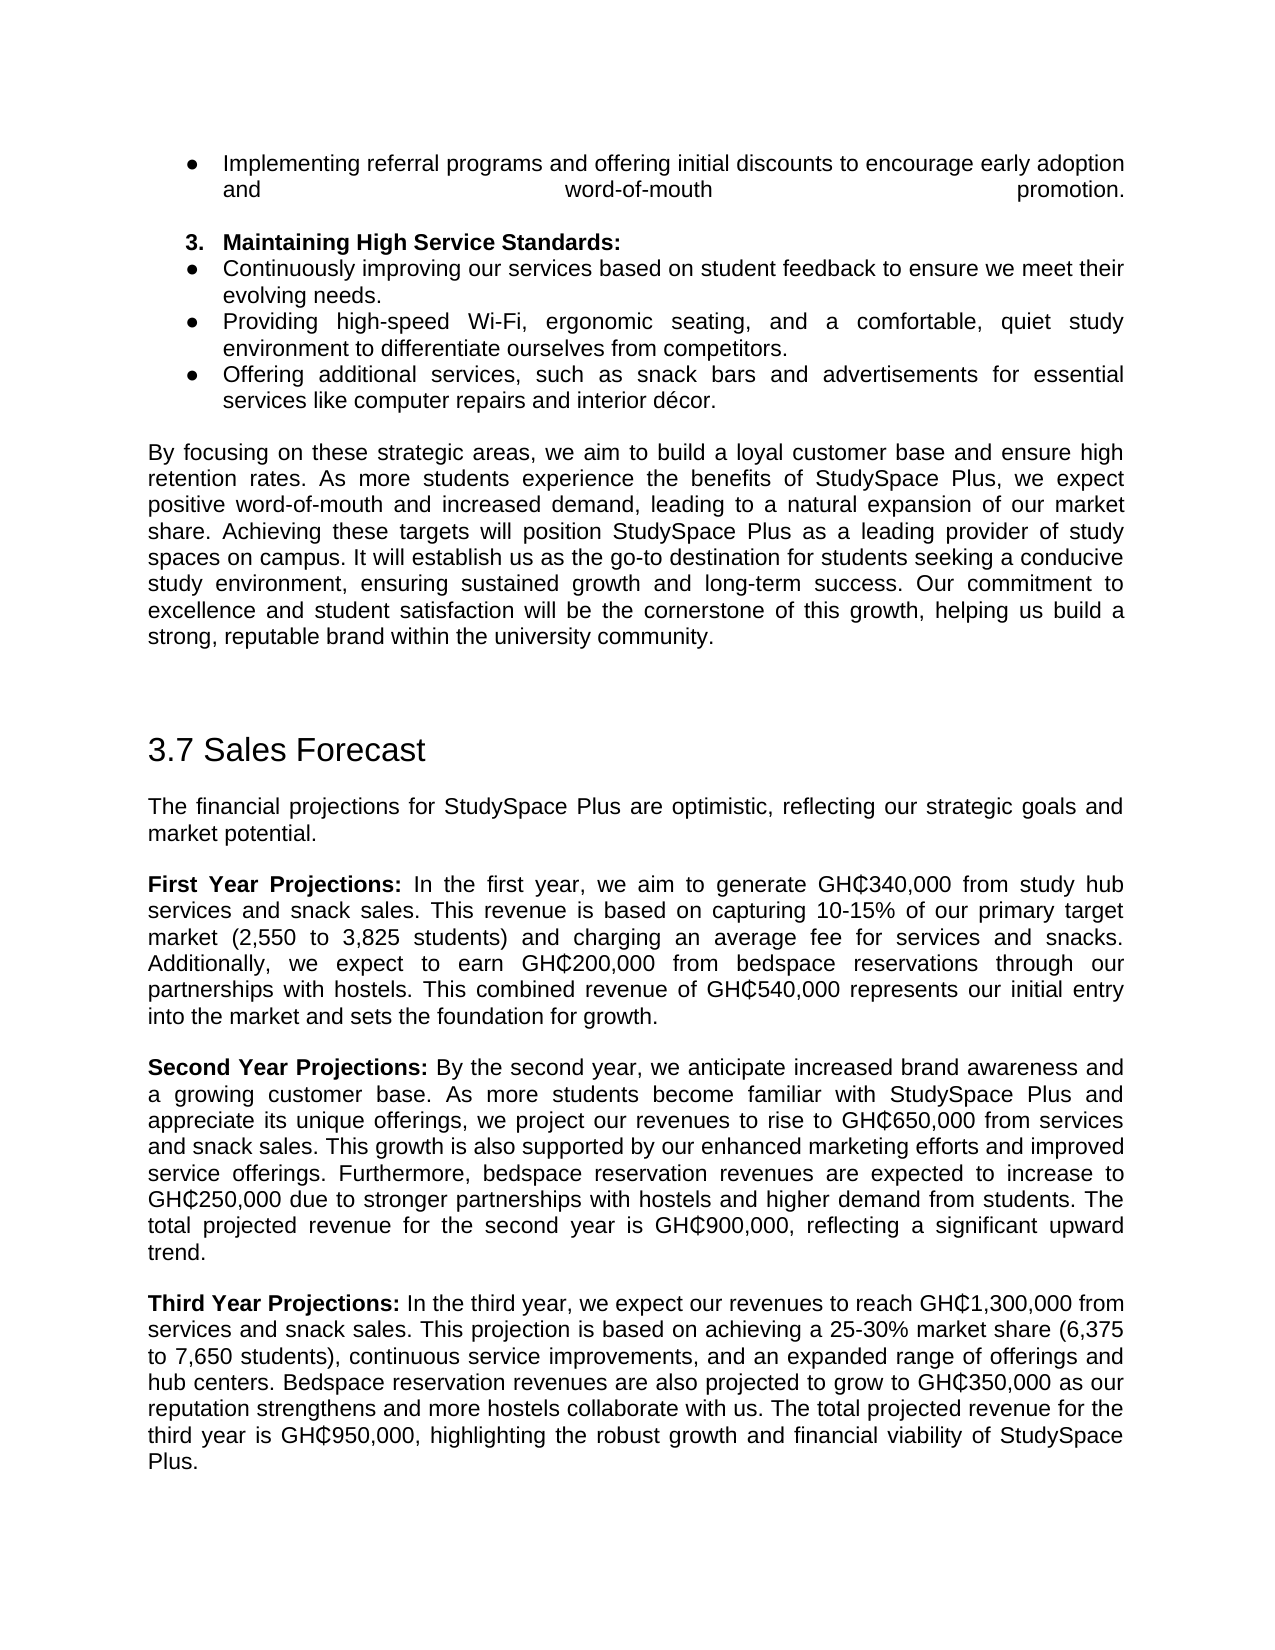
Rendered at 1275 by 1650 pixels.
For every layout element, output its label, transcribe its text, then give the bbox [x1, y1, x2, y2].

text By focusing on these strategic areas, we aim to build a loyal customer base and ensure high retention rates. As more students experience the benefits of StudySpace Plus, we expect positive word-of-mouth and increased demand, leading to a natural expansion of our market share. Achieving these targets will position StudySpace Plus as a leading provider of study spaces on campus. It will establish us as the go-to destination for students seeking a conducive study environment, ensuring sustained growth and long-term success. Our commitment to excellence and student satisfaction will be the cornerstone of this growth, helping us build a strong, reputable brand within the university community. [148, 438, 1125, 649]
text First Year Projections: In the first year, we aim to generate GH₵340,000 from study hub services and snack sales. This revenue is based on capturing 10-15% of our primary target market (2,550 to 3,825 students) and charging an average fee for services and snacks. Additionally, we expect to earn GH₵200,000 from bedspace reservations through our partnerships with hostels. This combined revenue of GH₵540,000 represents our initial entry into the market and sets the foundation for growth. [148, 871, 1125, 1029]
text Second Year Projections: By the second year, we anticipate increased brand awareness and a growing customer base. As more students become familiar with StudySpace Plus and appreciate its unique offerings, we project our revenues to rise to GH₵650,000 from services and snack sales. This growth is also supported by our enhanced marketing efforts and improved service offerings. Furthermore, bedspace reservation revenues are expected to increase to GH₵250,000 due to stronger partnerships with hostels and higher demand from students. The total projected revenue for the second year is GH₵900,000, reflecting a significant upward trend. [148, 1054, 1125, 1265]
list Continuously improving our services based on student feedback to ensure we meet their evolving needs. [185, 255, 1125, 308]
list Providing high-speed Wi-Fi, ergonomic seating, and a comfortable, quiet study environment to differentiate ourselves from competitors. [185, 308, 1125, 361]
list Offering additional services, such as snack bars and advertisements for essential services like computer repairs and interior décor. [185, 361, 1125, 413]
subtitle 3.7 Sales Forecast [148, 730, 1125, 768]
list Maintaining High Service Standards: [185, 229, 1125, 255]
list Implementing referral programs and offering initial discounts to encourage early adoption and word-of-mouth promotion. [185, 150, 1125, 229]
text The financial projections for StudySpace Plus are optimistic, reflecting our strategic goals and market potential. [148, 793, 1125, 846]
text Third Year Projections: In the third year, we expect our revenues to reach GH₵1,300,000 from services and snack sales. This projection is based on achieving a 25-30% market share (6,375 to 7,650 students), continuous service improvements, and an expanded range of offerings and hub centers. Bedspace reservation revenues are also projected to grow to GH₵350,000 as our reputation strengthens and more hostels collaborate with us. The total projected revenue for the third year is GH₵950,000, highlighting the robust growth and financial viability of StudySpace Plus. [148, 1290, 1125, 1474]
